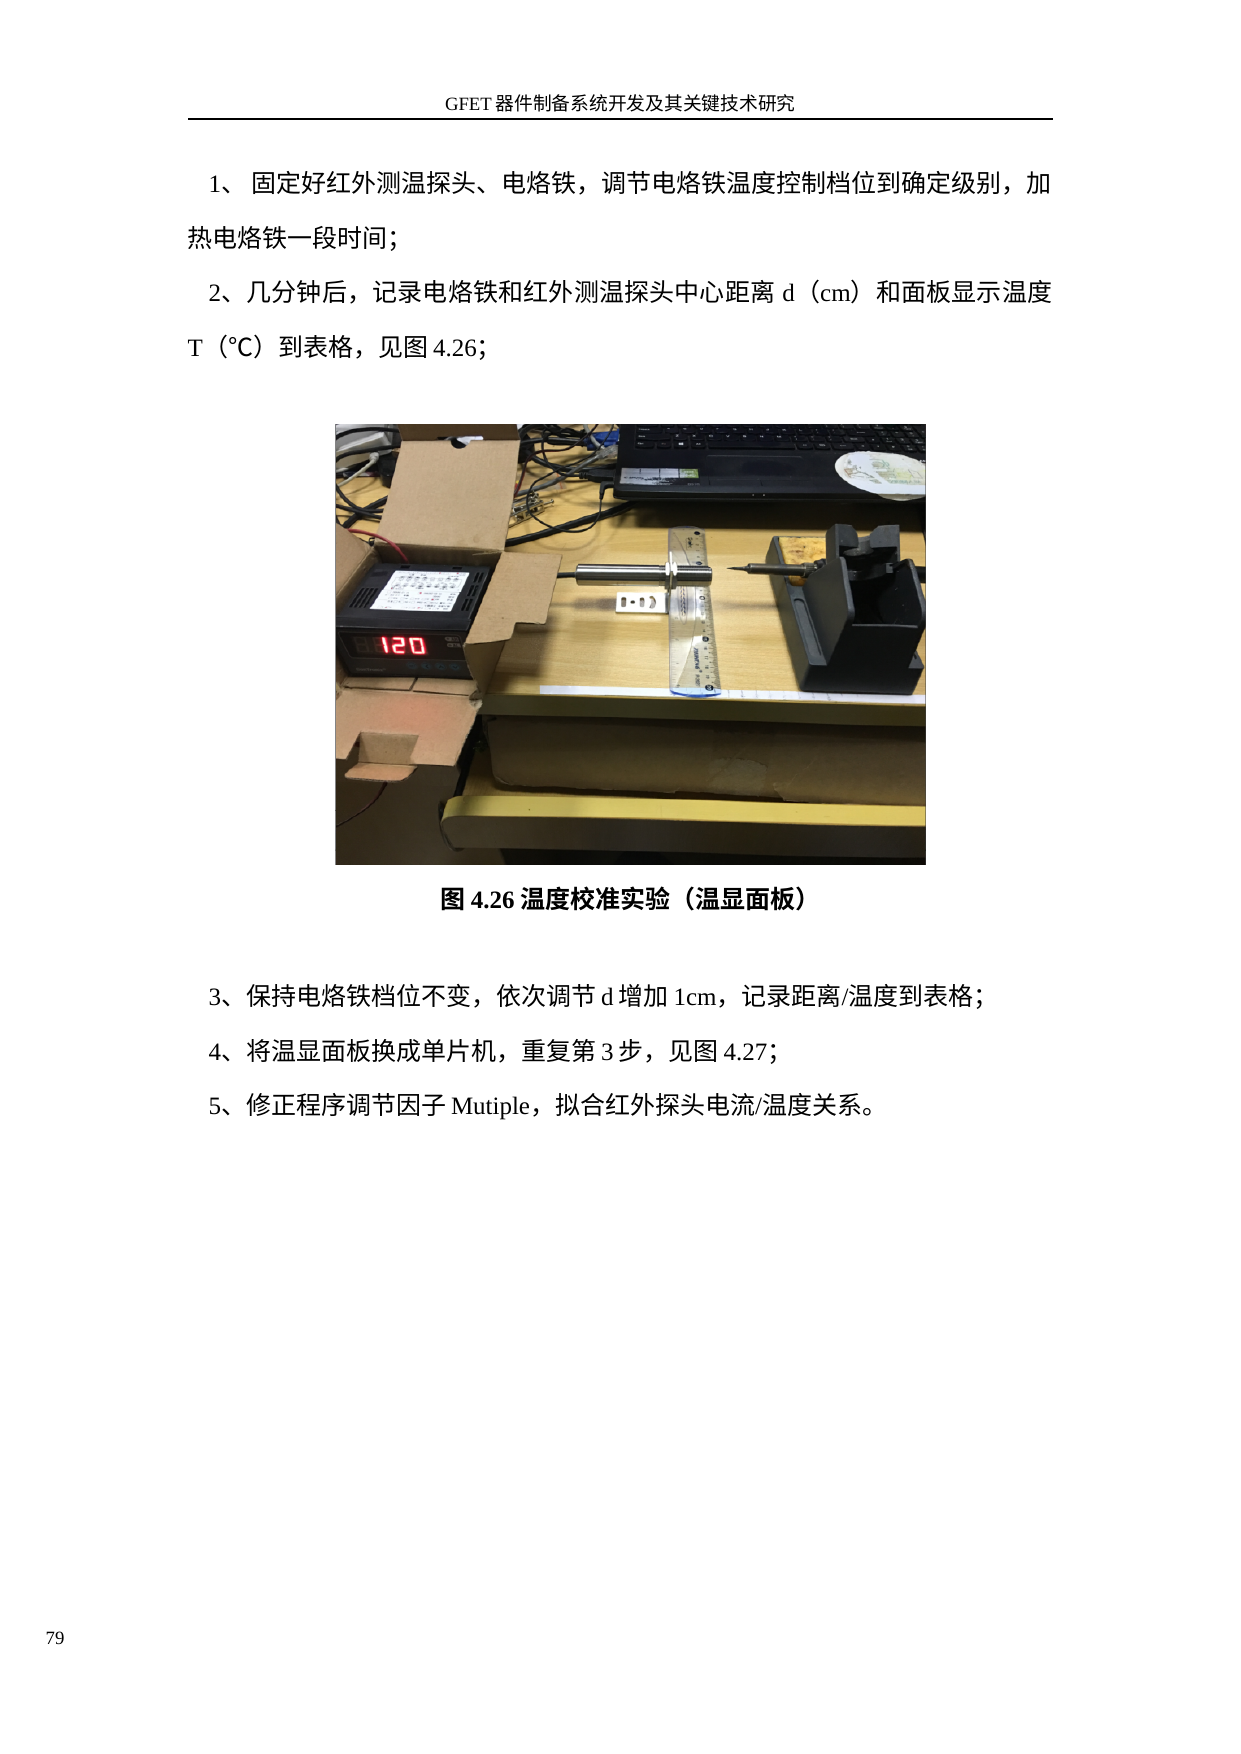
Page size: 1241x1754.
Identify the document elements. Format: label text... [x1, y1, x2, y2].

text 3、保持电烙铁档位不变，依次调节d增加1cm，记录距离/温度到表格； [187, 977, 1053, 1013]
text 1、 固定好红外测温探头、电烙铁，调节电烙铁温度控制档位到确定级别，加热电烙铁一段时间； [187, 164, 1053, 254]
text 4、将温显面板换成单片机，重复第3步，见图4.27； [187, 1031, 1053, 1067]
text 2、几分钟后，记录电烙铁和红外测温探头中心距离d（cm）和面板显示温度T（℃）到表格，见图4.26； [187, 273, 1053, 363]
text 图4.26 温度校准实验（温显面板） [187, 879, 1053, 915]
text 5、修正程序调节因子Mutiple，拟合红外探头电流/温度关系。 [187, 1085, 1053, 1122]
picture [335, 424, 926, 865]
